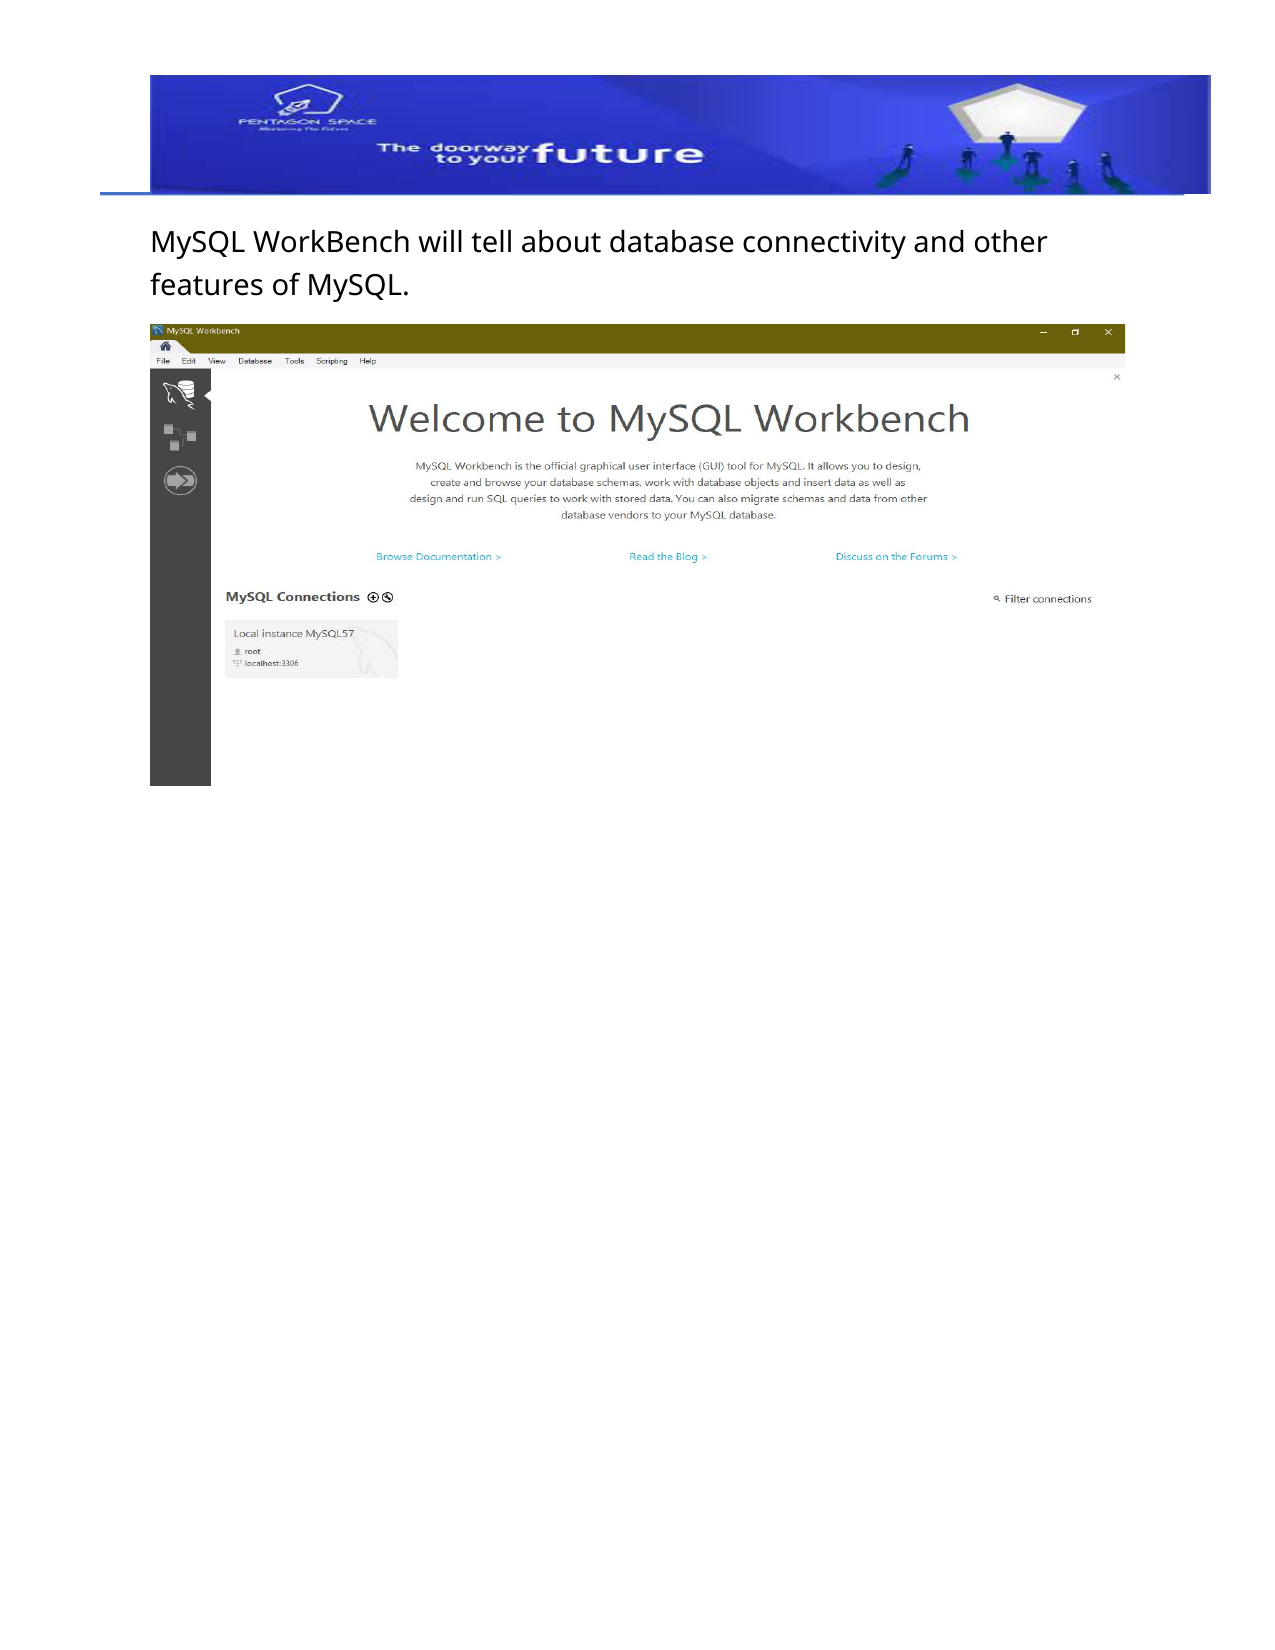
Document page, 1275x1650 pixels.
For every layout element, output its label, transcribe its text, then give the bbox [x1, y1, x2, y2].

text MySQL WorkBench will tell about database connectivity and other features of MySQL. [150, 222, 1125, 304]
picture [150, 324, 1125, 786]
picture [150, 75, 1211, 194]
